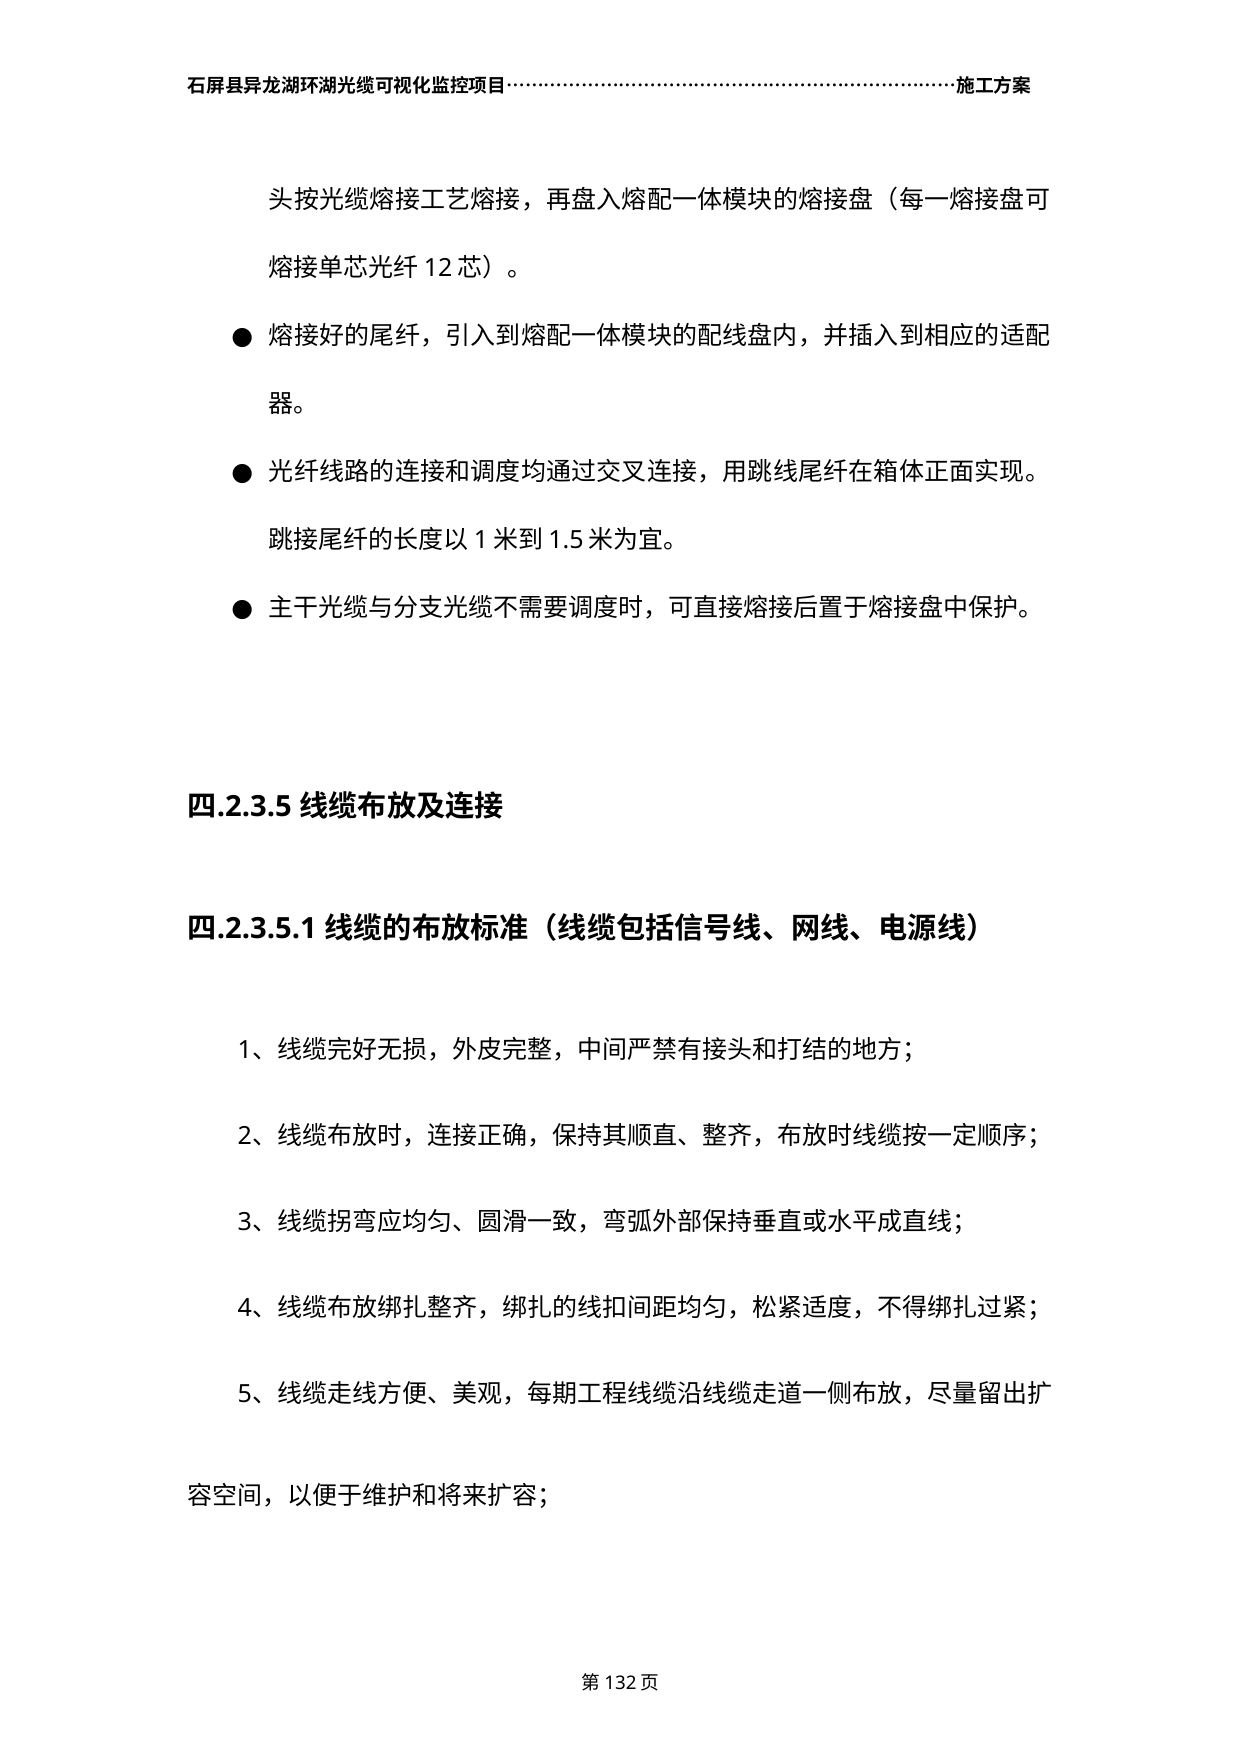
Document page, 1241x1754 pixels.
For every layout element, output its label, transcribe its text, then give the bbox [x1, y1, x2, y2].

subtitle 线缆的布放标准（线缆包括信号线、网线、电源线） [187, 892, 1053, 960]
text 5、线缆走线方便、美观，每期工程线缆沿线缆走道一侧布放，尽量留出扩容空间，以便于维护和将来扩容； [187, 1358, 1053, 1528]
text 1、线缆完好无损，外皮完整，中间严禁有接头和打结的地方； [187, 1014, 1053, 1082]
text 3、线缆拐弯应均匀、圆滑一致，弯弧外部保持垂直或水平成直线； [187, 1186, 1053, 1254]
list 熔接好的尾纤，引入到熔配一体模块的配线盘内，并插入到相应的适配器。 [231, 300, 1053, 436]
text 4、线缆布放绑扎整齐，绑扎的线扣间距均匀，松紧适度，不得绑扎过紧； [187, 1272, 1053, 1340]
list 光纤线路的连接和调度均通过交叉连接，用跳线尾纤在箱体正面实现。跳接尾纤的长度以1米到1.5米为宜。 [231, 436, 1053, 571]
text 2、线缆布放时，连接正确，保持其顺直、整齐，布放时线缆按一定顺序； [187, 1100, 1053, 1168]
subtitle 线缆布放及连接 [187, 770, 1053, 838]
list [231, 164, 1053, 300]
list 主干光缆与分支光缆不需要调度时，可直接熔接后置于熔接盘中保护。 [231, 571, 1053, 639]
